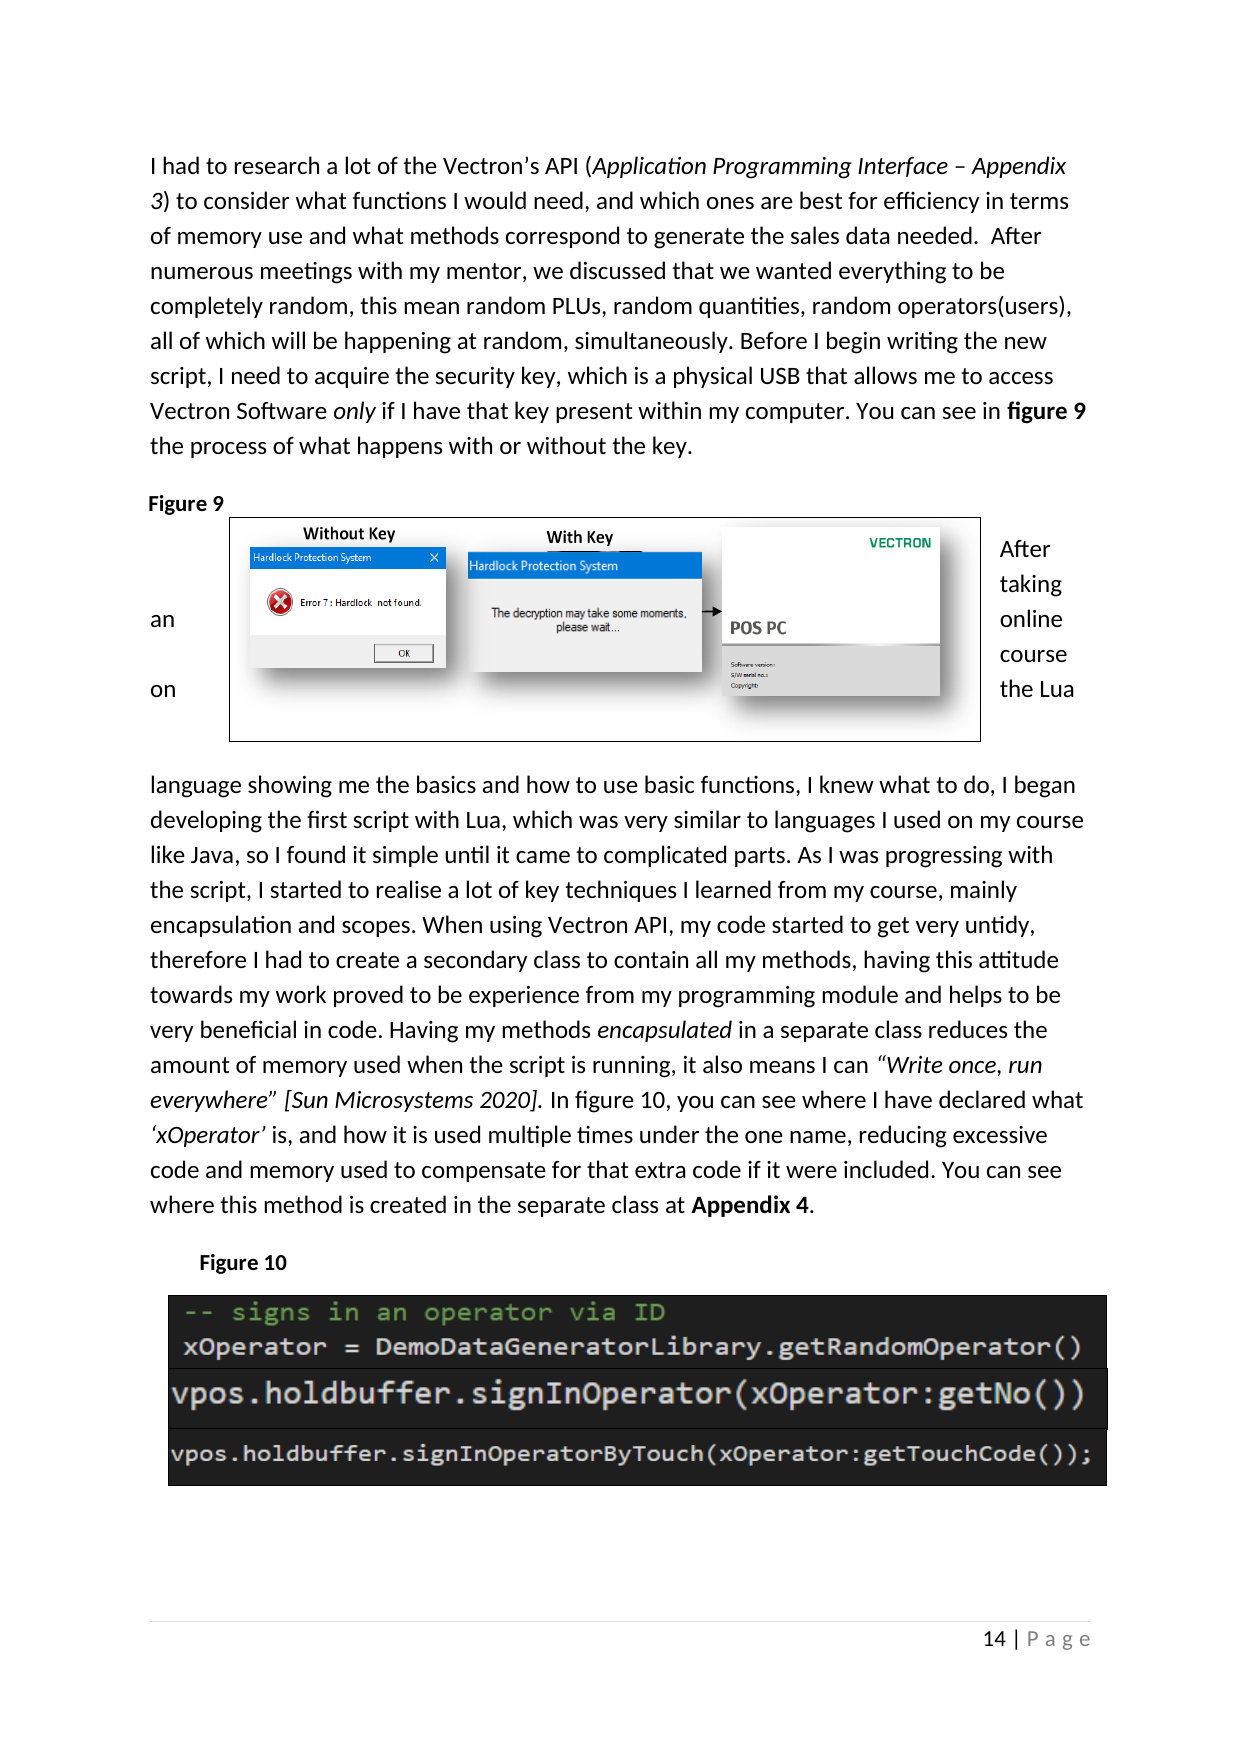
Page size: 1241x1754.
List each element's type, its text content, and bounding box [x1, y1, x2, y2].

text After taking an online course on the Lua language showing me the basics and how to use basic functions, I knew what to do, I began developing the first script with Lua, which was very similar to languages I used on my course like Java, so I found it simple until it came to complicated parts. As I was progressing with the script, I started to realise a lot of key techniques I learned from my course, mainly encapsulation and scopes. When using Vectron API, my code started to get very untidy, therefore I had to create a secondary class to contain all my methods, having this attitude towards my work proved to be experience from my programming module and helps to be very beneficial in code. Having my methods encapsulated in a separate class reduces the amount of memory used when the script is running, it also means I can “Write once, run everywhere” [Sun Microsystems 2020]. In figure 10, you can see where I have declared what ‘xOperator’ is, and how it is used multiple times under the one name, reducing excessive code and memory used to compensate for that extra code if it were included. You can see where this method is created in the separate class at Appendix 4. [150, 533, 1090, 1220]
picture [169, 1296, 1106, 1368]
text I had to research a lot of the Vectron’s API (Application Programming Interface – Appendix 3) to consider what functions I would need, and which ones are best for efficiency in terms of memory use and what methods correspond to generate the sales data needed. After numerous meetings with my mentor, we discussed that we wanted everything to be completely random, this mean random PLUs, random quantities, random operators(users), all of which will be happening at random, simultaneously. Before I begin writing the new script, I need to acquire the security key, which is a physical USB that allows me to access Vectron Software only if I have that key present within my computer. You can see in figure 9 the process of what happens with or without the key. [150, 150, 1090, 461]
picture [169, 1369, 1107, 1428]
picture [169, 1429, 1106, 1485]
